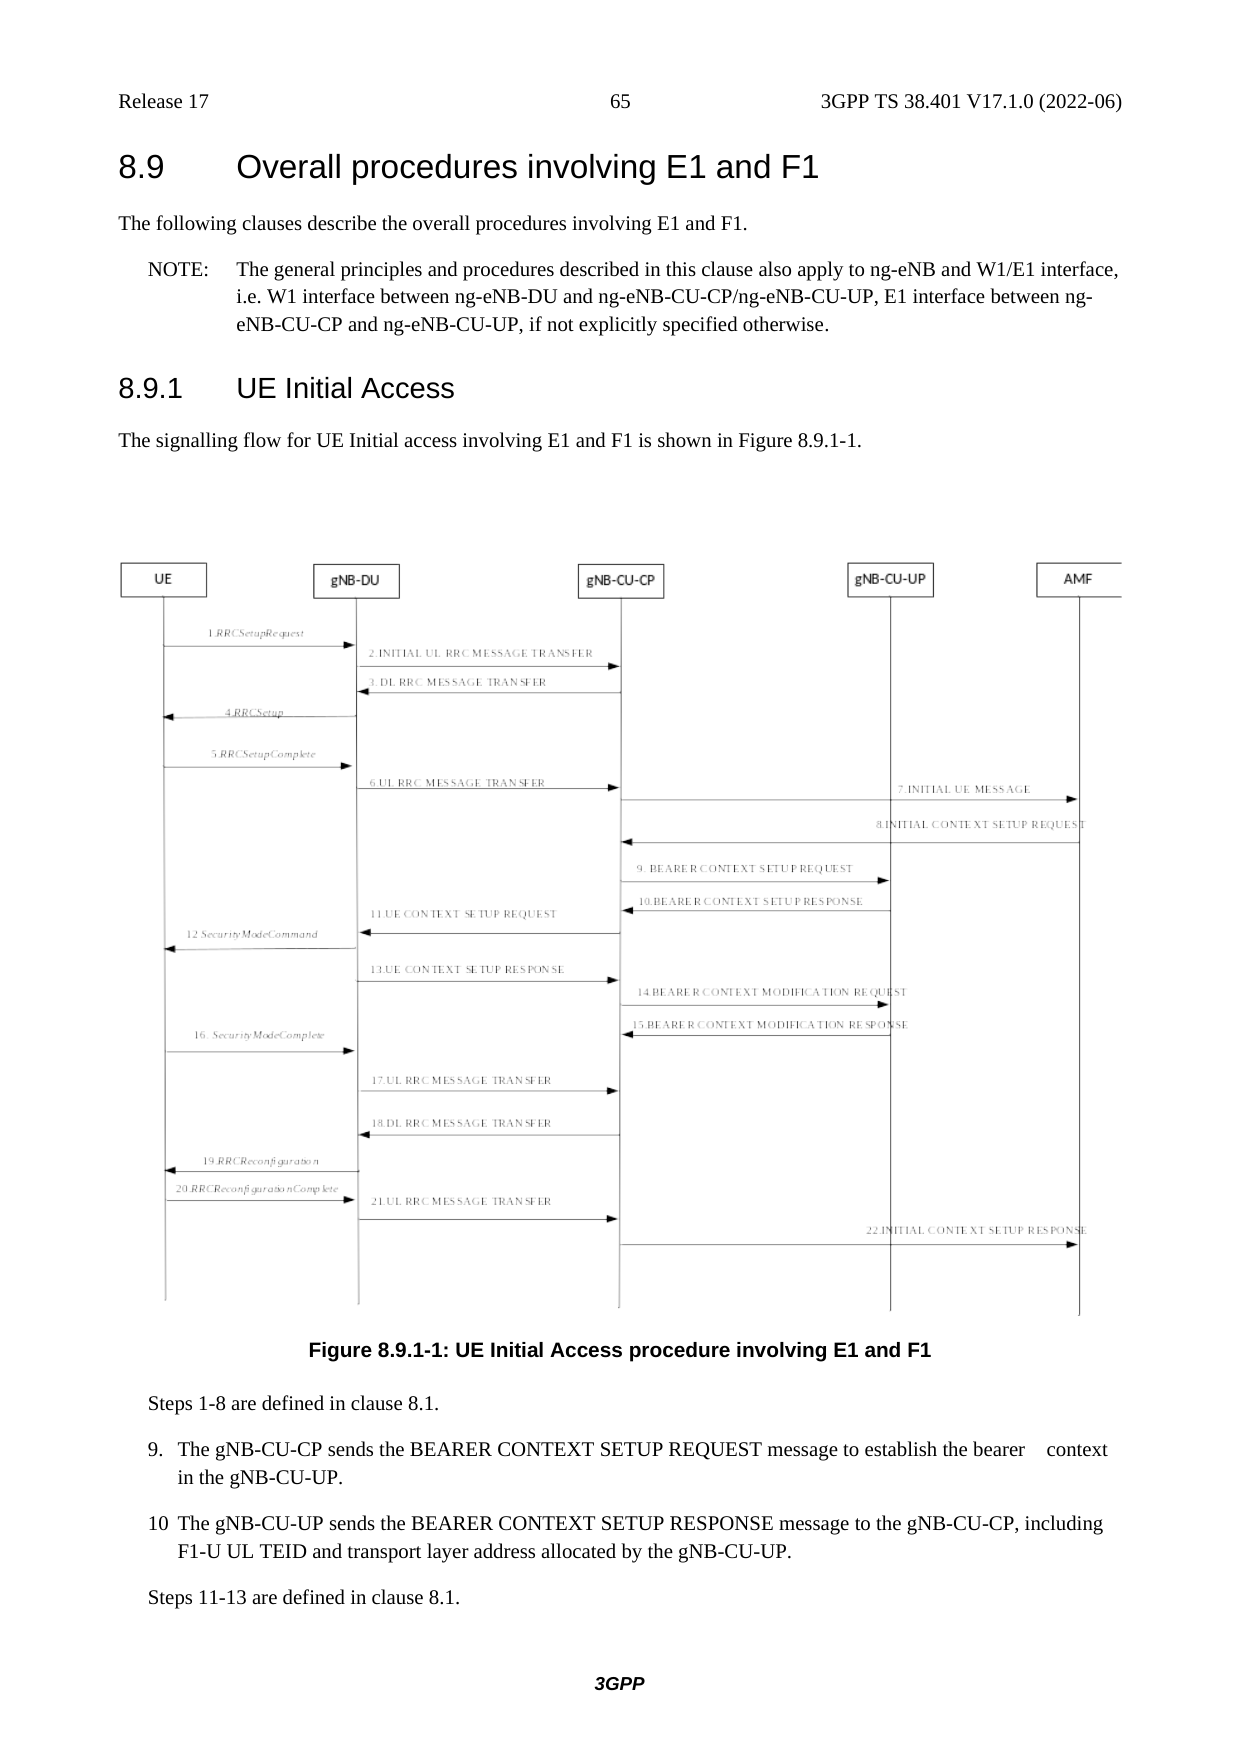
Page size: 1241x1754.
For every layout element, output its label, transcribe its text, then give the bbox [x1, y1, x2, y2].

text Steps 1-8 are defined in clause 8.1. [148, 1391, 1122, 1415]
text NOTE: The general principles and procedures described in this clause also apply to ng-eNB and W1/E1 interface, i.e. W1 interface between ng-eNB-DU and ng-eNB-CU-CP/ng-eNB-CU-UP, E1 interface between ng-eNB-CU-CP and ng-eNB-CU-UP, if not explicitly specified otherwise. [148, 257, 1122, 336]
subtitle 8.9.1 UE Initial Access [118, 371, 1122, 404]
subtitle 8.9 Overall procedures involving E1 and F1 [118, 147, 1122, 186]
text 10 The gNB-CU-UP sends the BEARER CONTEXT SETUP RESPONSE message to the gNB-CU-CP, including F1-U UL TEID and transport layer address allocated by the gNB-CU-UP. [148, 1511, 1122, 1563]
text The following clauses describe the overall procedures involving E1 and F1. [118, 210, 1122, 234]
text Figure 8.9.1-1: UE Initial Access procedure involving E1 and F1 [118, 1338, 1122, 1362]
text The signalling flow for UE Initial access involving E1 and F1 is shown in Figure 8.9.1-1. [118, 428, 1122, 452]
text Steps 11-13 are defined in clause 8.1. [148, 1585, 1122, 1609]
text 9. The gNB-CU-CP sends the BEARER CONTEXT SETUP REQUEST message to establish the bearer context in the gNB-CU-UP. [148, 1437, 1122, 1489]
